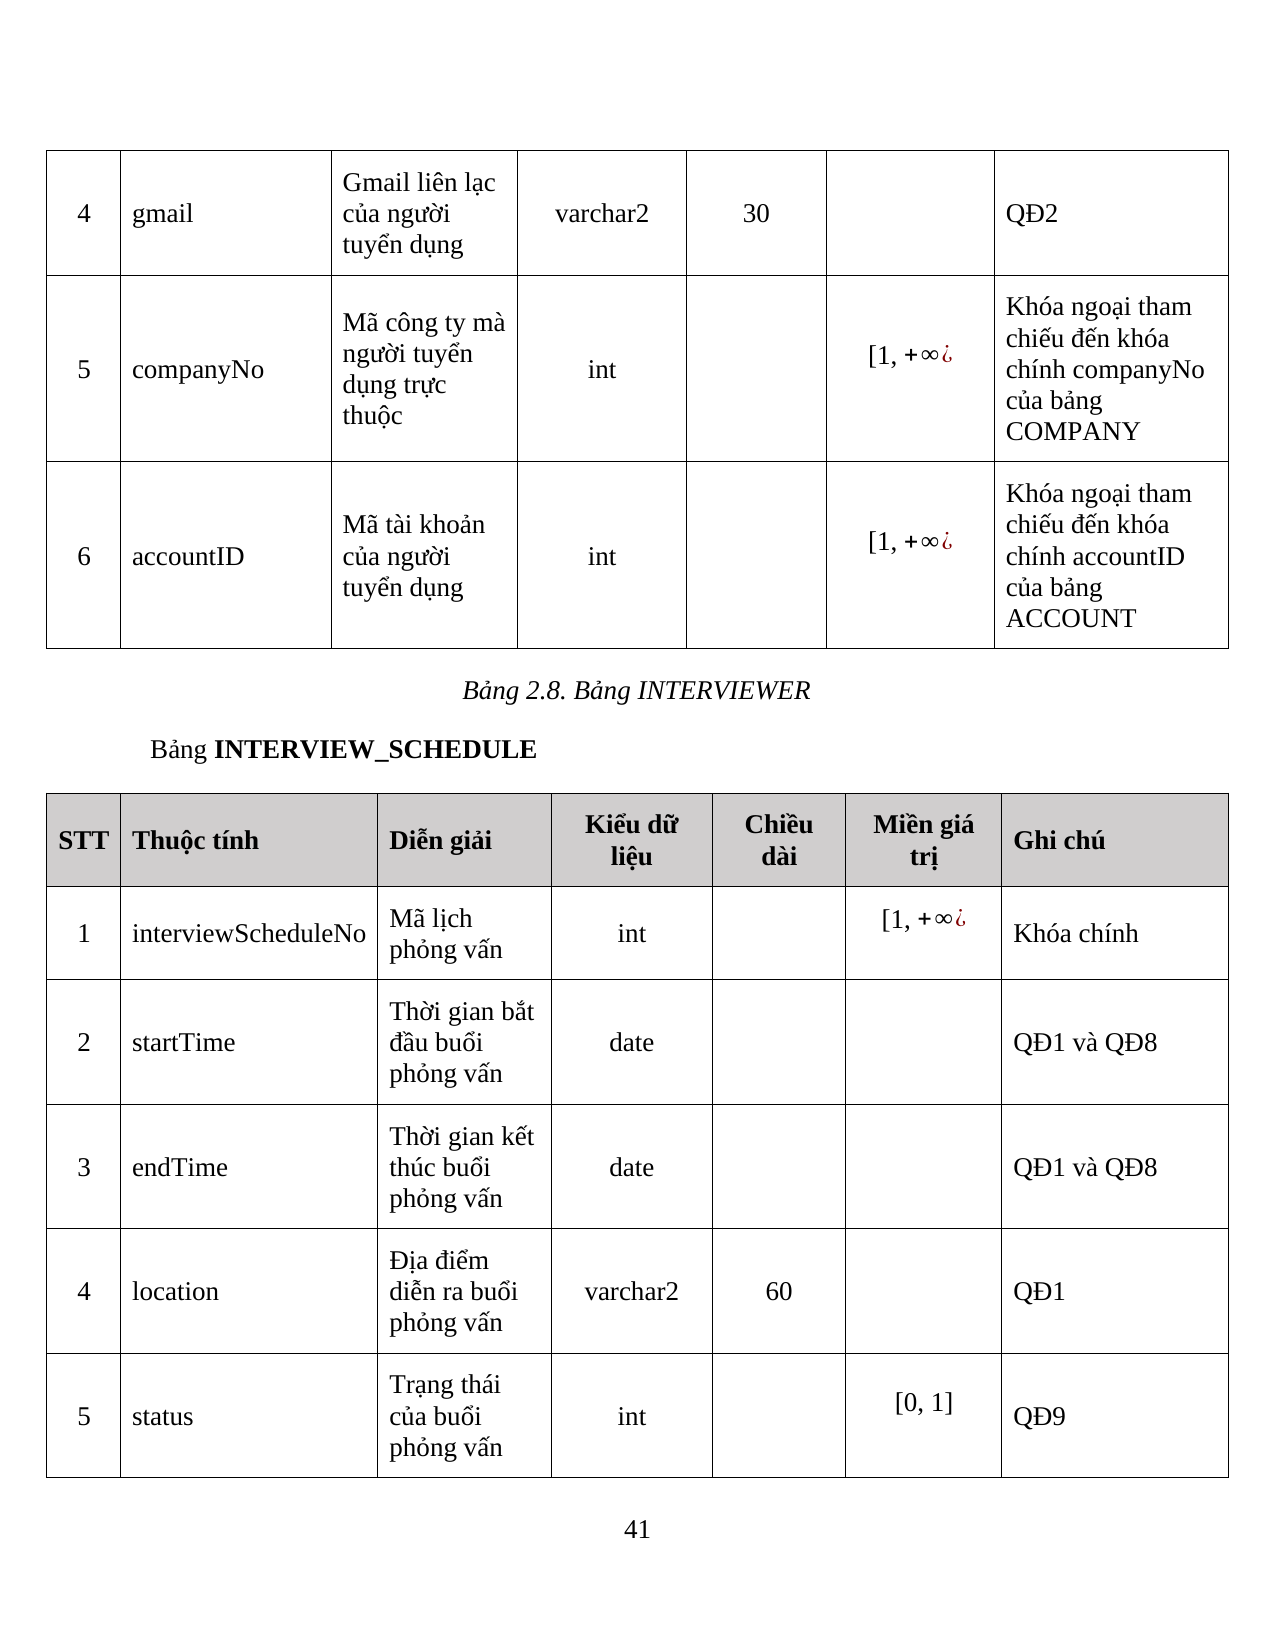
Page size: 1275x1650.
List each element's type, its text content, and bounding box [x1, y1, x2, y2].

table_cell [1, [846, 887, 1001, 979]
table_cell Khóa chính [1002, 887, 1228, 979]
text Bảng 2.8. Bảng INTERVIEWER [150, 674, 1125, 705]
table_cell Mã công ty mà người tuyển dụng trực thuộc [332, 276, 517, 461]
table_cell varchar2 [518, 151, 686, 274]
table_cell 4 [47, 1229, 120, 1352]
table_cell [687, 276, 826, 461]
table_cell QĐ2 [995, 151, 1228, 274]
table_cell startTime [121, 980, 377, 1103]
table_cell 4 [47, 151, 120, 274]
table_cell 30 [687, 151, 826, 274]
table_cell [0, 1] [846, 1354, 1001, 1477]
table_cell int [552, 1354, 712, 1477]
table_cell 2 [47, 980, 120, 1103]
table_header Thuộc tính [121, 794, 377, 886]
table_cell QĐ9 [1002, 1354, 1228, 1477]
table_cell Địa điểm diễn ra buổi phỏng vấn [378, 1229, 551, 1352]
table_cell location [121, 1229, 377, 1352]
table_header Diễn giải [378, 794, 551, 886]
table_cell 5 [47, 1354, 120, 1477]
table_cell 3 [47, 1105, 120, 1228]
table_cell Khóa ngoại tham chiếu đến khóa chính accountID của bảng ACCOUNT [995, 462, 1228, 648]
table_header STT [47, 794, 120, 886]
table_cell Khóa ngoại tham chiếu đến khóa chính companyNo của bảng COMPANY [995, 276, 1228, 461]
table_cell int [518, 276, 686, 461]
table_cell 6 [47, 462, 120, 648]
table_cell QĐ1 và QĐ8 [1002, 1105, 1228, 1228]
table_cell [713, 887, 845, 979]
table_cell accountID [121, 462, 331, 648]
table_cell companyNo [121, 276, 331, 461]
table_cell [846, 1229, 1001, 1352]
table_cell gmail [121, 151, 331, 274]
table_cell [846, 1105, 1001, 1228]
table_cell int [518, 462, 686, 648]
table_cell [687, 462, 826, 648]
table_cell [713, 980, 845, 1103]
table_cell [713, 1105, 845, 1228]
table_cell Thời gian kết thúc buổi phỏng vấn [378, 1105, 551, 1228]
table_cell date [552, 980, 712, 1103]
table_cell [1, [827, 462, 994, 648]
table_cell Trạng thái của buổi phỏng vấn [378, 1354, 551, 1477]
table_cell status [121, 1354, 377, 1477]
table_cell 1 [47, 887, 120, 979]
table_cell [1, [827, 276, 994, 461]
table_cell Mã lịch phỏng vấn [378, 887, 551, 979]
text Bảng INTERVIEW_SCHEDULE [150, 733, 1125, 764]
table_cell varchar2 [552, 1229, 712, 1352]
table_cell endTime [121, 1105, 377, 1228]
table_cell 60 [713, 1229, 845, 1352]
table_cell [713, 1354, 845, 1477]
table_cell Mã tài khoản của người tuyển dụng [332, 462, 517, 648]
table_header Chiều dài [713, 794, 845, 886]
table_cell [827, 151, 994, 274]
table_cell date [552, 1105, 712, 1228]
table_cell QĐ1 [1002, 1229, 1228, 1352]
table_cell int [552, 887, 712, 979]
table_cell interviewScheduleNo [121, 887, 377, 979]
table_cell QĐ1 và QĐ8 [1002, 980, 1228, 1103]
table_cell [846, 980, 1001, 1103]
table_header Miền giá trị [846, 794, 1001, 886]
table_cell Gmail liên lạc của người tuyển dụng [332, 151, 517, 274]
table_header Ghi chú [1002, 794, 1228, 886]
table_cell 5 [47, 276, 120, 461]
table_cell Thời gian bắt đầu buổi phỏng vấn [378, 980, 551, 1103]
table_header Kiểu dữ liệu [552, 794, 712, 886]
